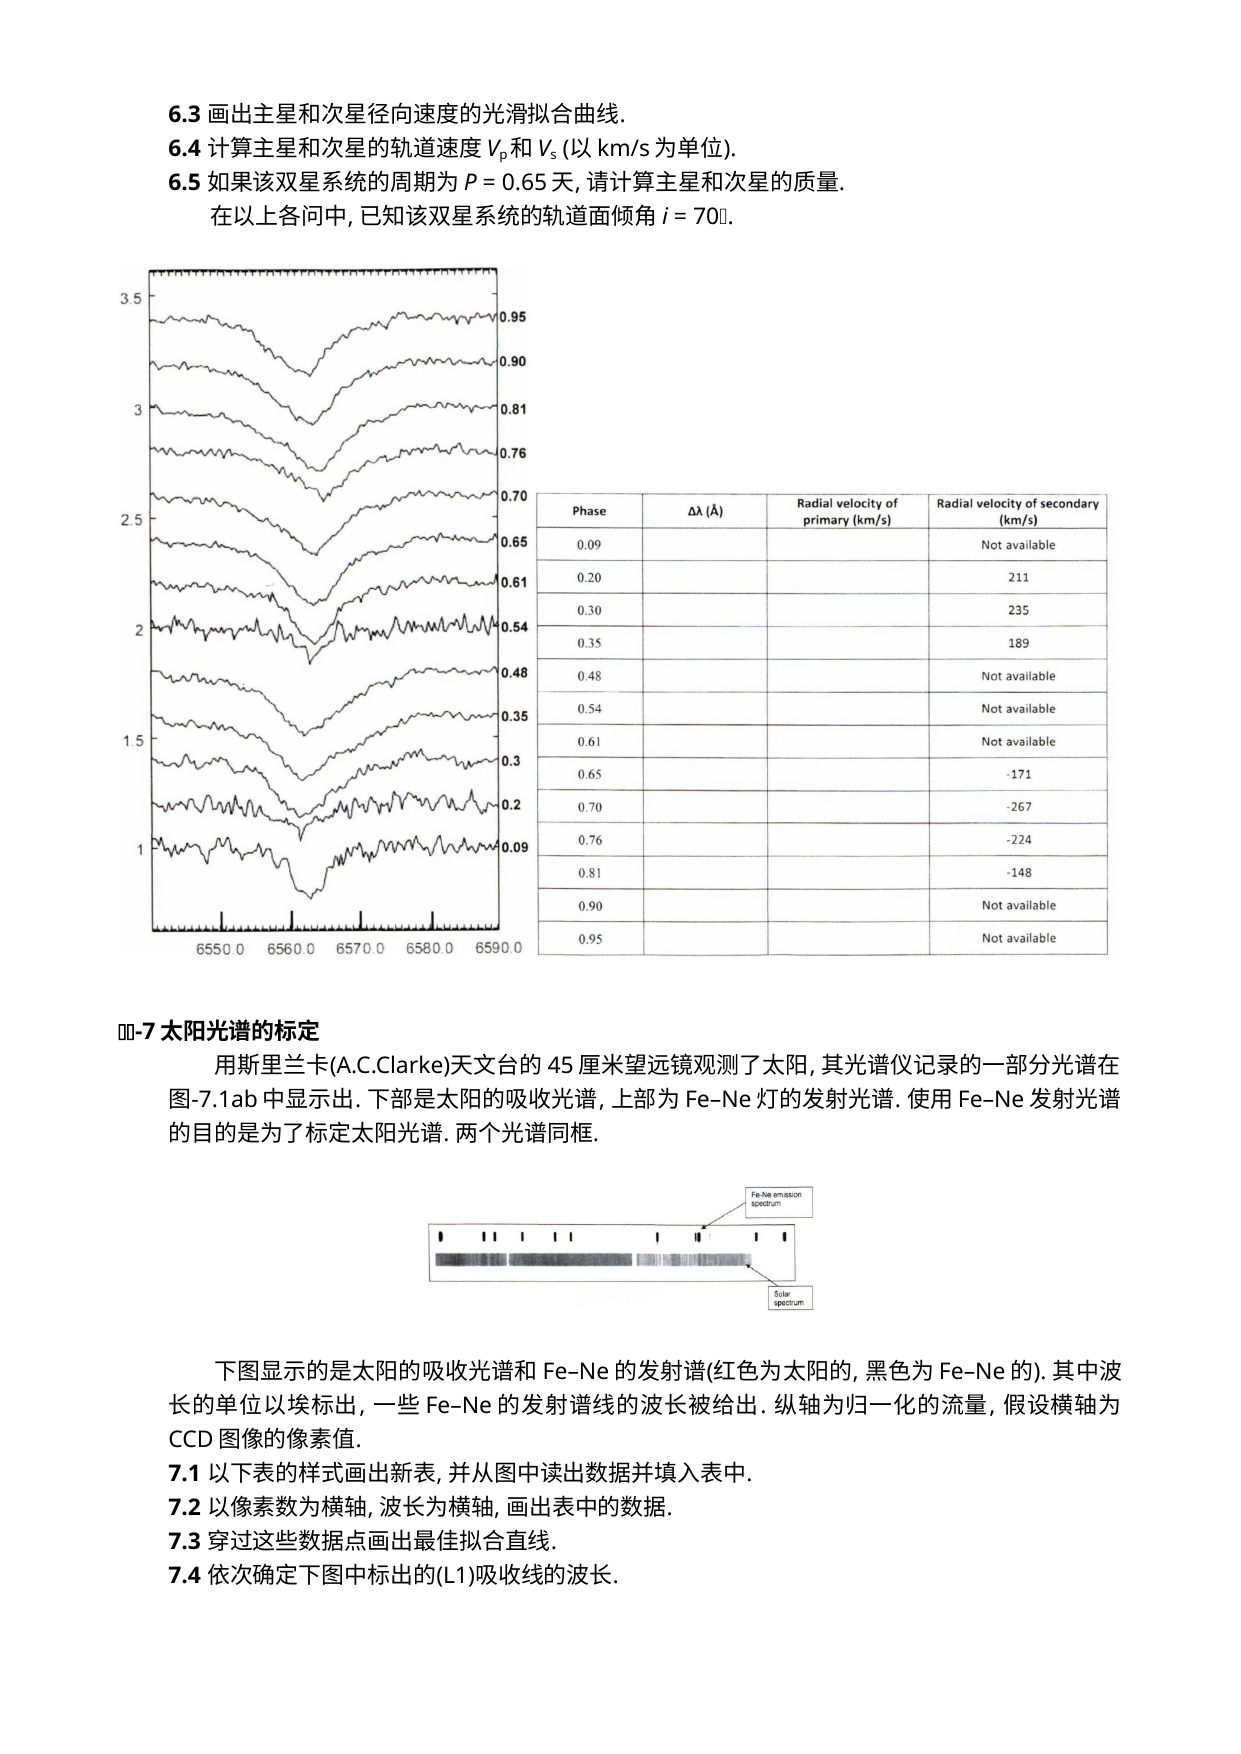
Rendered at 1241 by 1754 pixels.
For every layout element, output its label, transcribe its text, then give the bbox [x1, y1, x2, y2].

text 7.4 依次确定下图中标出的(L1)吸收线的波长. [168, 1556, 1122, 1590]
text 用斯里兰卡(A.C.Clarke)天文台的45厘米望远镜观测了太阳, 其光谱仪记录的一部分光谱在图-7.1ab中显示出. 下部是太阳的吸收光谱, 上部为Fe–Ne灯的发射光谱. 使用Fe–Ne发射光谱的目的是为了标定太阳光谱. 两个光谱同框. [168, 1047, 1122, 1149]
text 6.3 画出主星和次星径向速度的光滑拟合曲线. [168, 96, 1122, 130]
text 下图显示的是太阳的吸收光谱和Fe–Ne的发射谱(红色为太阳的, 黑色为Fe–Ne的). 其中波长的单位以埃标出, 一些Fe–Ne的发射谱线的波长被给出. 纵轴为归一化的流量, 假设横轴为CCD图像的像素值. [168, 1352, 1122, 1454]
text -7太阳光谱的标定 [118, 1013, 1122, 1047]
text 7.1 以下表的样式画出新表, 并从图中读出数据并填入表中. [168, 1454, 1122, 1488]
text 7.3 穿过这些数据点画出最佳拟合直线. [168, 1522, 1122, 1556]
picture [425, 1182, 815, 1312]
text 6.5 如果该双星系统的周期为P = 0.65天, 请计算主星和次星的质量. [168, 164, 1122, 198]
text 在以上各问中, 已知该双星系统的轨道面倾角i = 70. [118, 198, 1122, 232]
text 7.2 以像素数为横轴, 波长为横轴, 画出表中的数据. [168, 1488, 1122, 1522]
text 6.4 计算主星和次星的轨道速度Vp和Vs (以km/s为单位). [168, 130, 1122, 164]
